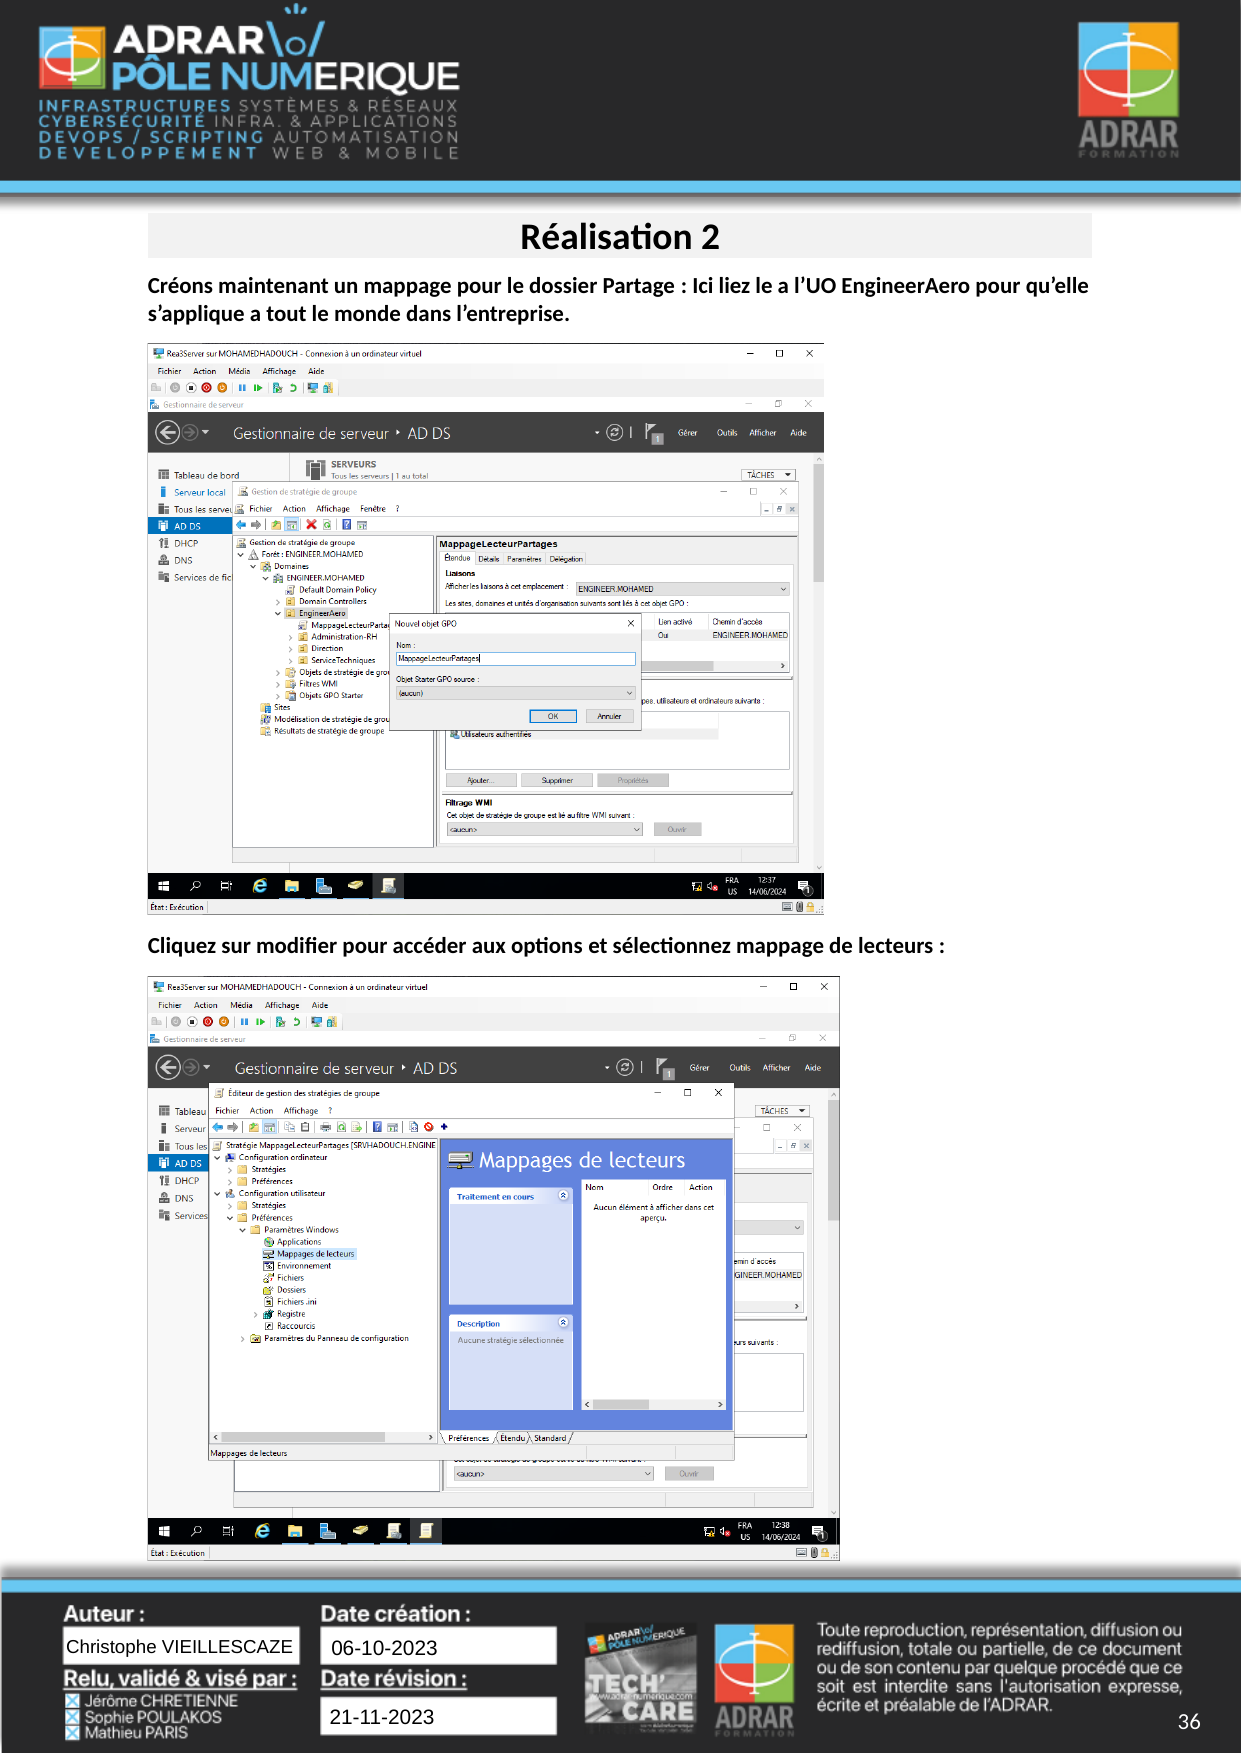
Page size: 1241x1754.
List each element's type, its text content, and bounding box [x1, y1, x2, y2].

picture [1, 1577, 1241, 1753]
picture [0, 0, 1241, 197]
text Cliquez sur modifier pour accéder aux options et sélectionnez mappage de lecteurs : [148, 932, 1092, 960]
text Créons maintenant un mappage pour le dossier Partage : Ici liez le a l’UO EngineerAero pour qu’elle s’applique a tout le monde dans l’entreprise. [148, 271, 1092, 327]
picture [147, 343, 824, 915]
picture [147, 976, 840, 1561]
